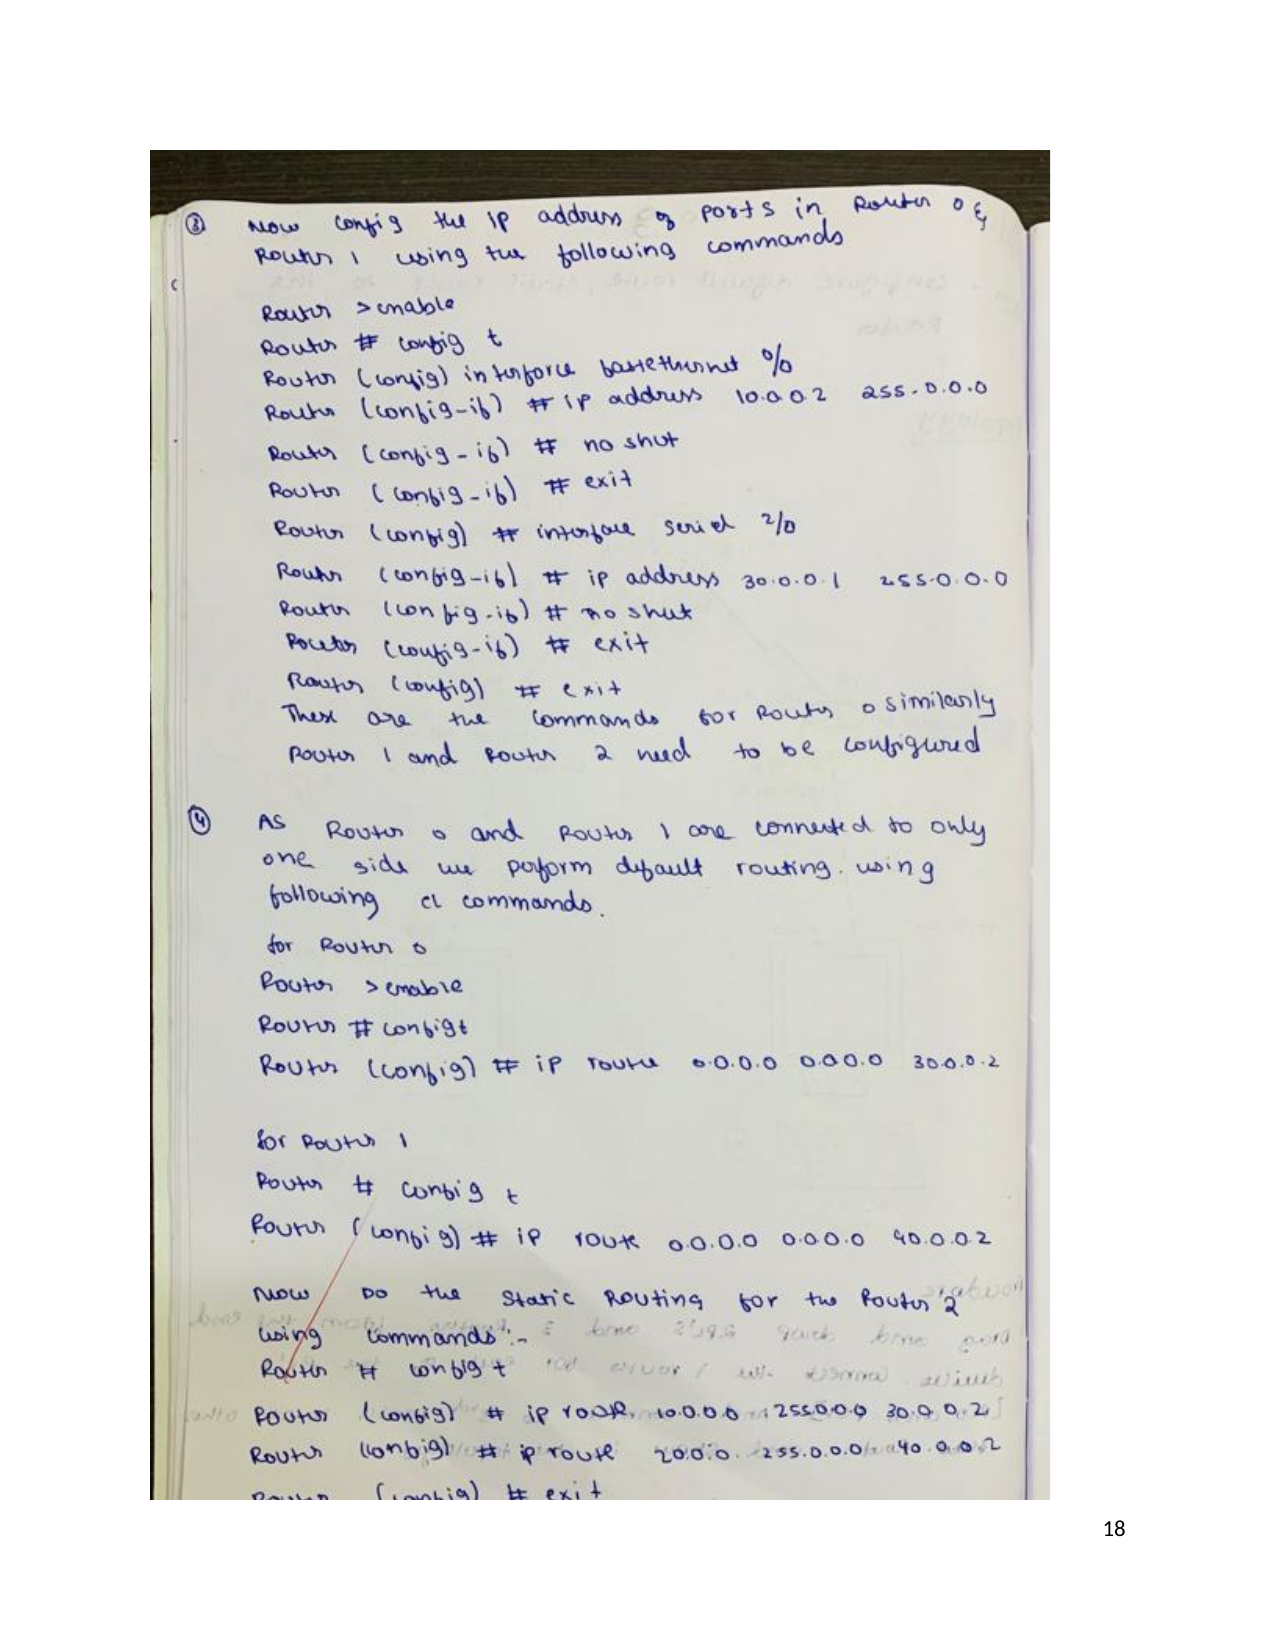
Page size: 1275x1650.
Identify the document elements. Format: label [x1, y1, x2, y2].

picture [150, 150, 1050, 1500]
